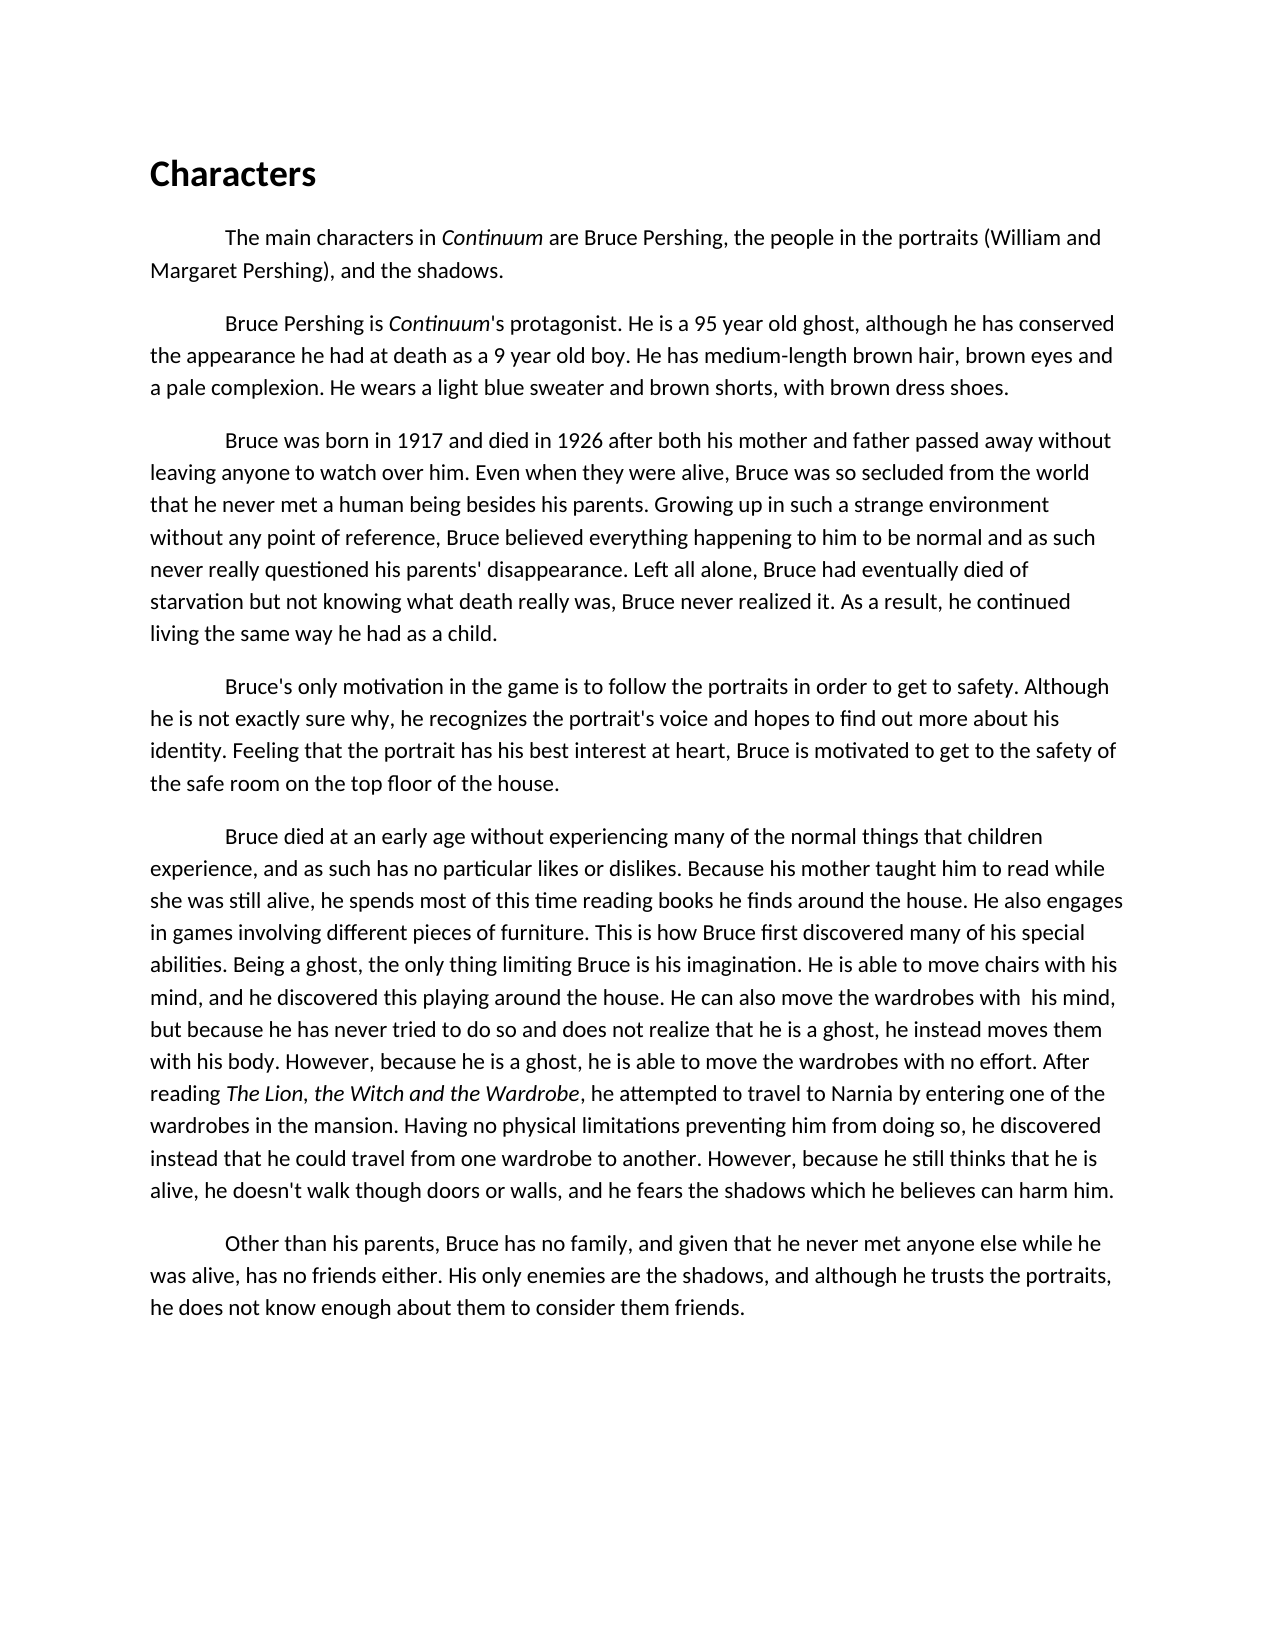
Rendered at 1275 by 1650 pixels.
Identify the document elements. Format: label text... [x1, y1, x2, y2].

text Bruce's only motivation in the game is to follow the portraits in order to get to safety. Although he is not exactly sure why, he recognizes the portrait's voice and hopes to find out more about his identity. Feeling that the portrait has his best interest at heart, Bruce is motivated to get to the safety of the safe room on the top floor of the house. [150, 672, 1125, 797]
text The main characters in Continuum are Bruce Pershing, the people in the portraits (William and Margaret Pershing), and the shadows. [150, 223, 1125, 284]
text Bruce died at an early age without experiencing many of the normal things that children experience, and as such has no particular likes or dislikes. Because his mother taught him to read while she was still alive, he spends most of this time reading books he finds around the house. He also engages in games involving different pieces of furniture. This is how Bruce first discovered many of his special abilities. Being a ghost, the only thing limiting Bruce is his imagination. He is able to move chairs with his mind, and he discovered this playing around the house. He can also move the wardrobes with his mind, but because he has never tried to do so and does not realize that he is a ghost, he instead moves them with his body. However, because he is a ghost, he is able to move the wardrobes with no effort. After reading The Lion, the Witch and the Wardrobe, he attempted to travel to Narnia by entering one of the wardrobes in the mansion. Having no physical limitations preventing him from doing so, he discovered instead that he could travel from one wardrobe to another. However, because he still thinks that he is alive, he doesn't walk though doors or walls, and he fears the shadows which he believes can harm him. [150, 822, 1125, 1204]
text Bruce was born in 1917 and died in 1926 after both his mother and father passed away without leaving anyone to watch over him. Even when they were alive, Bruce was so secluded from the world that he never met a human being besides his parents. Growing up in such a strange environment without any point of reference, Bruce believed everything happening to him to be normal and as such never really questioned his parents' disappearance. Left all alone, Bruce had eventually died of starvation but not knowing what death really was, Bruce never realized it. As a result, he continued living the same way he had as a child. [150, 426, 1125, 647]
text Other than his parents, Bruce has no family, and given that he never met anyone else while he was alive, has no friends either. His only enemies are the shadows, and although he trusts the portraits, he does not know enough about them to consider them friends. [150, 1229, 1125, 1321]
text Characters [150, 150, 1125, 196]
text Bruce Pershing is Continuum's protagonist. He is a 95 year old ghost, although he has conserved the appearance he had at death as a 9 year old boy. He has medium-length brown hair, brown eyes and a pale complexion. He wears a light blue sweater and brown shorts, with brown dress shoes. [150, 309, 1125, 401]
